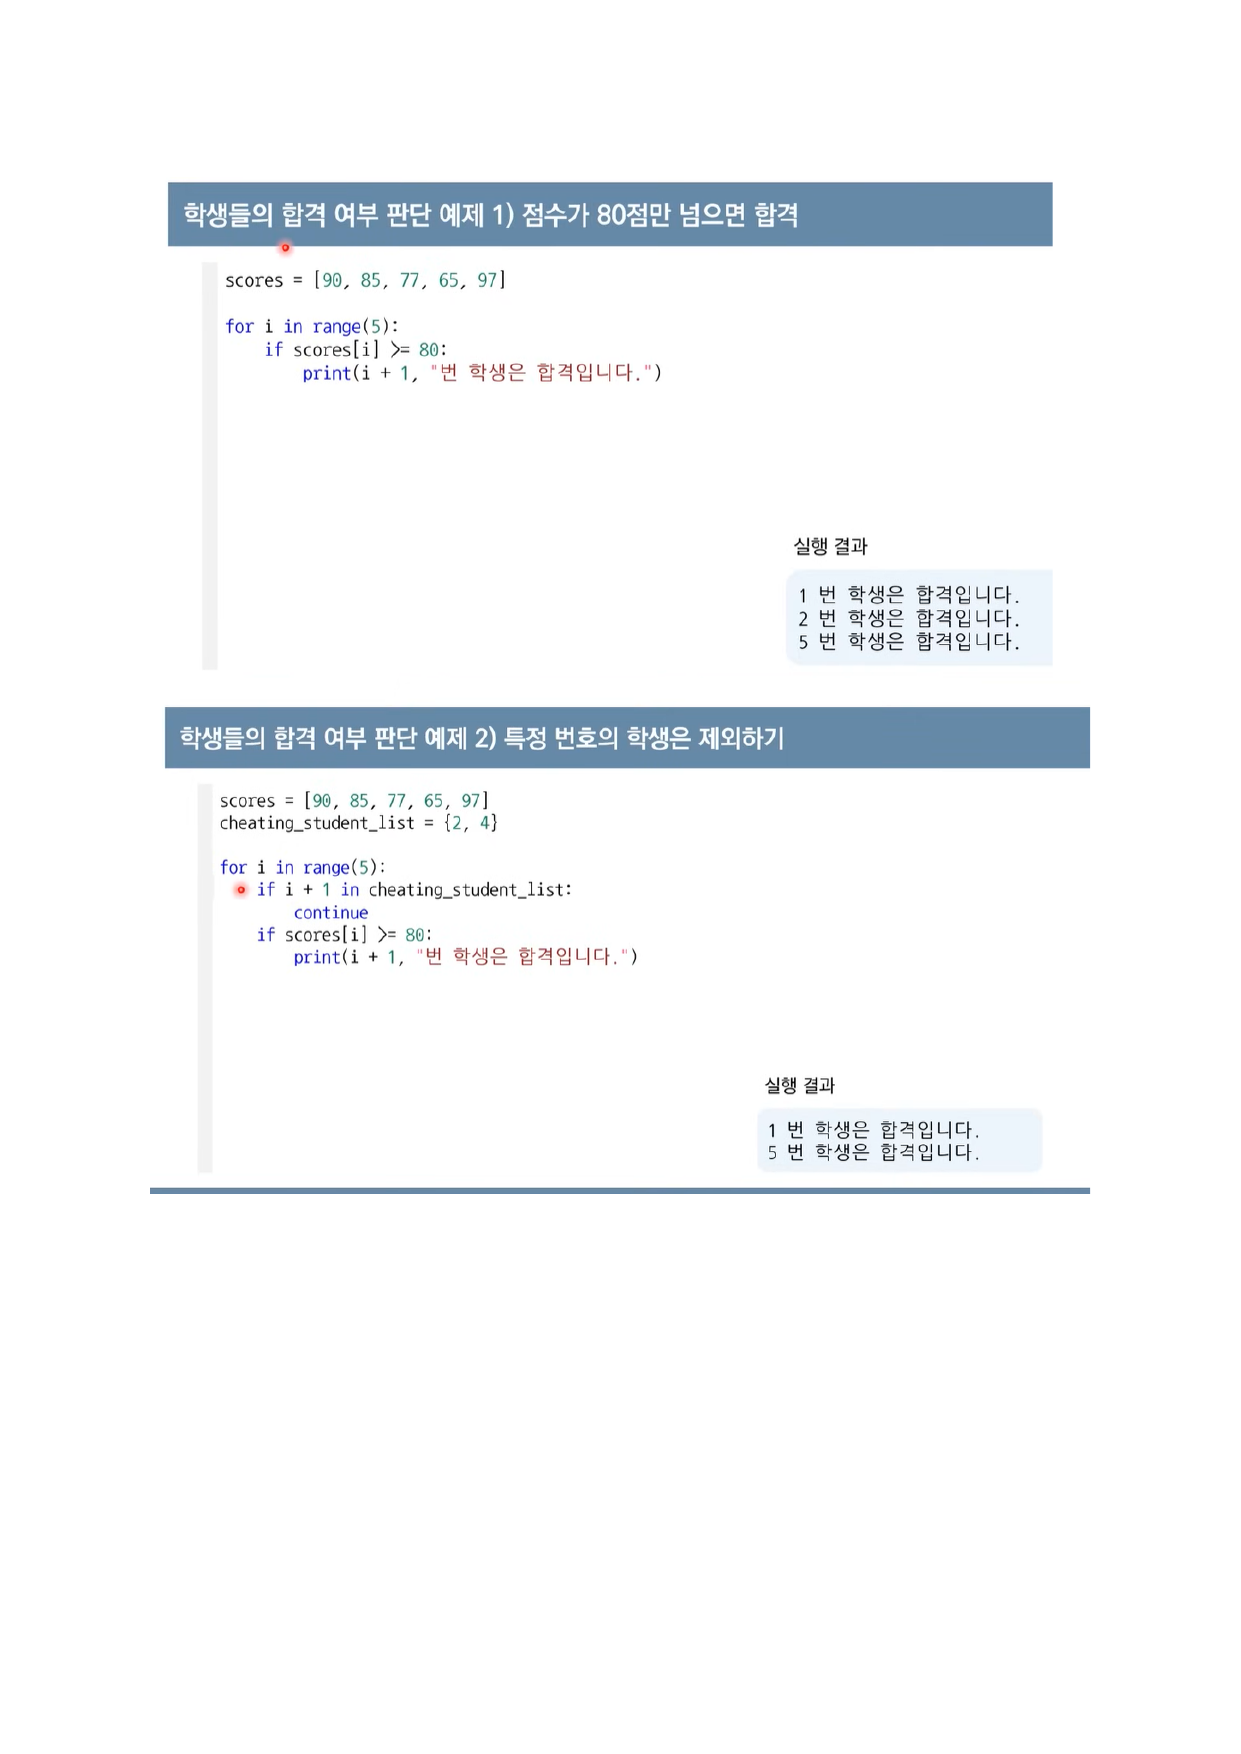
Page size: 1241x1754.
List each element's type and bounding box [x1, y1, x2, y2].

picture [150, 177, 1091, 1194]
